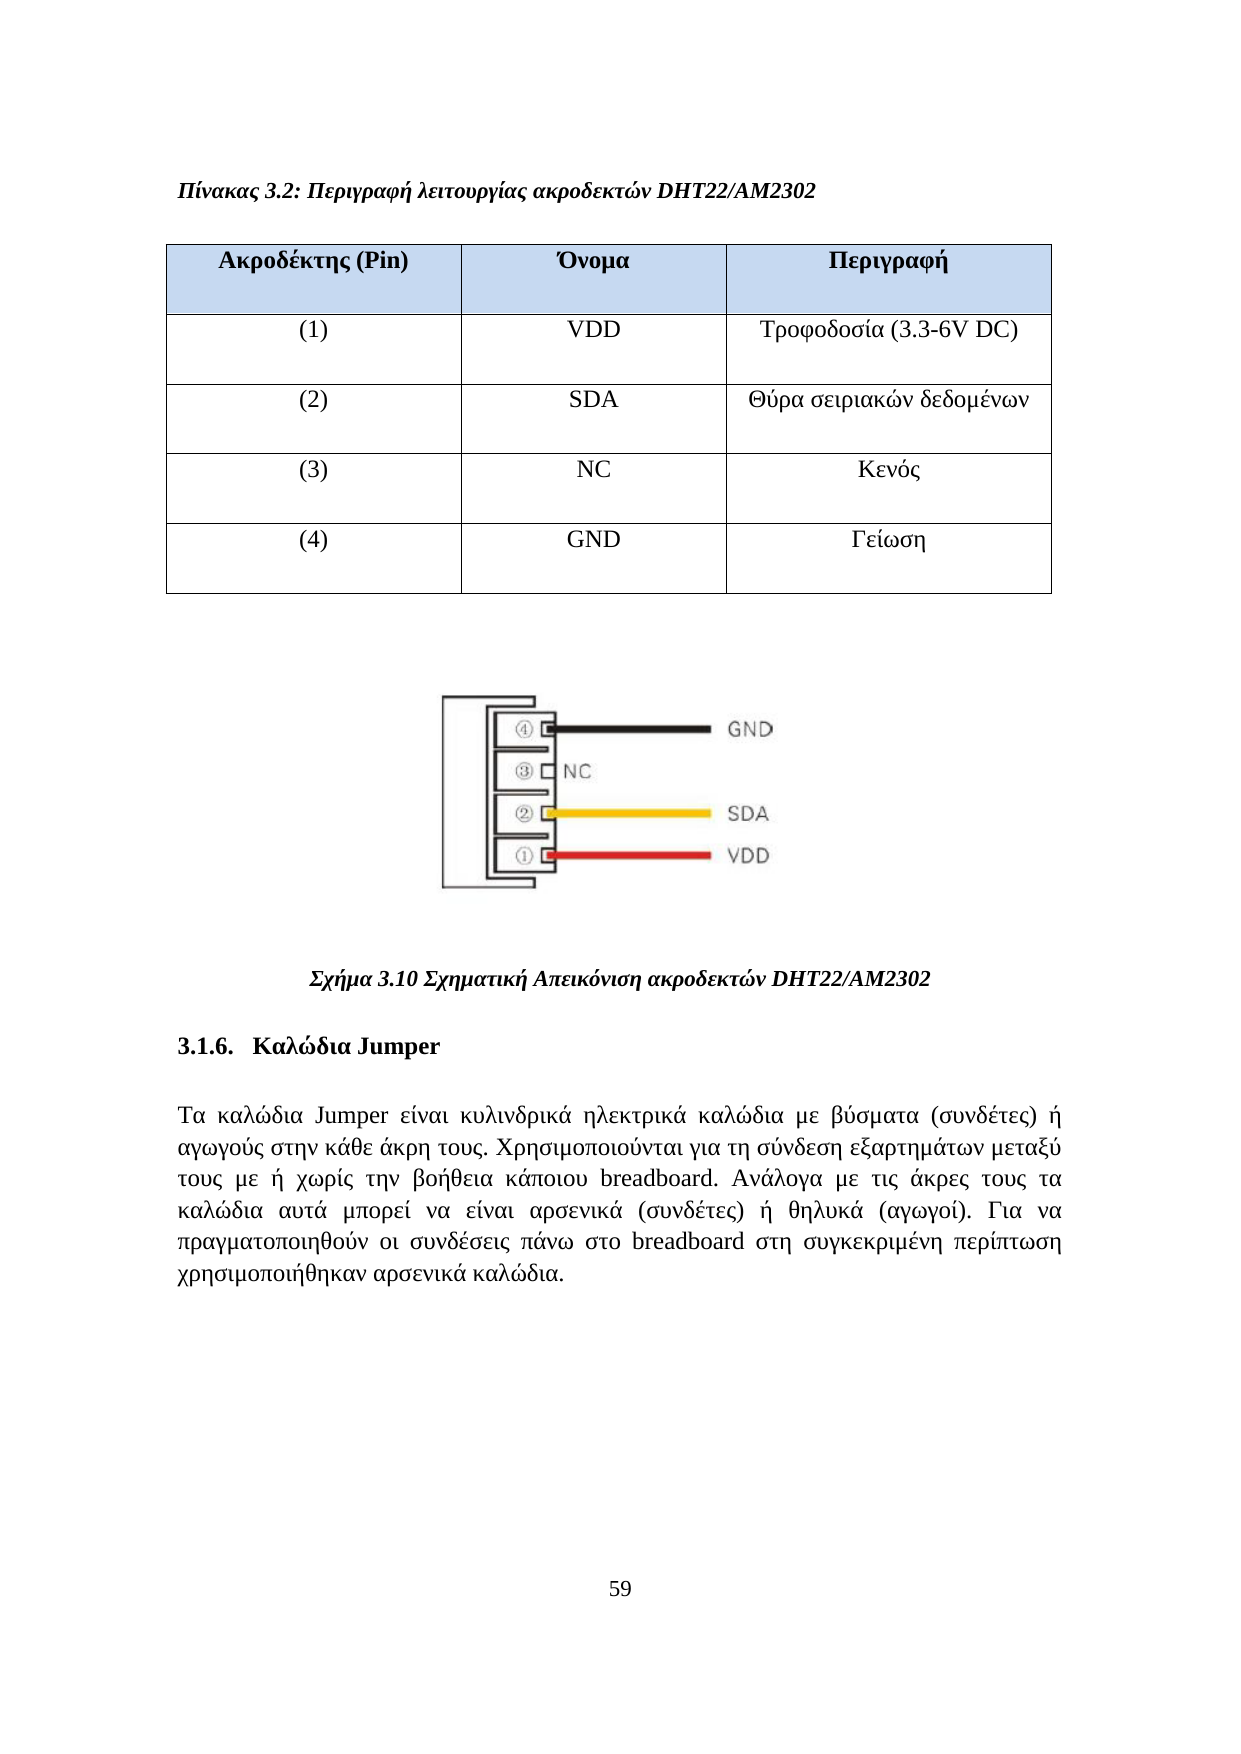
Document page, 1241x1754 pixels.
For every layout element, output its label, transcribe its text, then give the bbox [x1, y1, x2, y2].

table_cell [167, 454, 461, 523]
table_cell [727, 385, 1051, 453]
text Τα καλώδια Jumper είναι κυλινδρικά ηλεκτρικά καλώδια με βύσματα (συνδέτες) ή αγωγούς στην κάθε άκρη τους. Χρησιμοποιούνται για τη σύνδεση εξαρτημάτων μεταξύ τους με ή χωρίς την βοήθεια κάποιου breadboard. Ανάλογα με τις άκρες τους τα καλώδια αυτά μπορεί να είναι αρσενικά (συνδέτες) ή θηλυκά (αγωγοί). Για να πραγματοποιηθούν οι συνδέσεις πάνω στο breadboard στη συγκεκριμένη περίπτωση χρησιμοποιήθηκαν αρσενικά καλώδια. [177, 1100, 1063, 1287]
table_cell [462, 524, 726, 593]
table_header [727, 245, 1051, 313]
list Καλώδια Jumper [177, 1031, 1063, 1060]
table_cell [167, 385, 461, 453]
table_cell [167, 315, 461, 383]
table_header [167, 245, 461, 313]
text Σχήμα 3.10 Σχηματική Απεικόνιση ακροδεκτών DHT22/AM2302 [177, 964, 1063, 991]
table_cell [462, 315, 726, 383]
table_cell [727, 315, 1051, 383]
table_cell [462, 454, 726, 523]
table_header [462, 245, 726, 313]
picture [387, 663, 853, 925]
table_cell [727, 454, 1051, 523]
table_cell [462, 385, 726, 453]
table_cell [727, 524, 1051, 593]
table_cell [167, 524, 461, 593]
text Πίνακας 3.2: Περιγραφή λειτουργίας ακροδεκτών DHT22/AM2302 [177, 177, 1063, 203]
